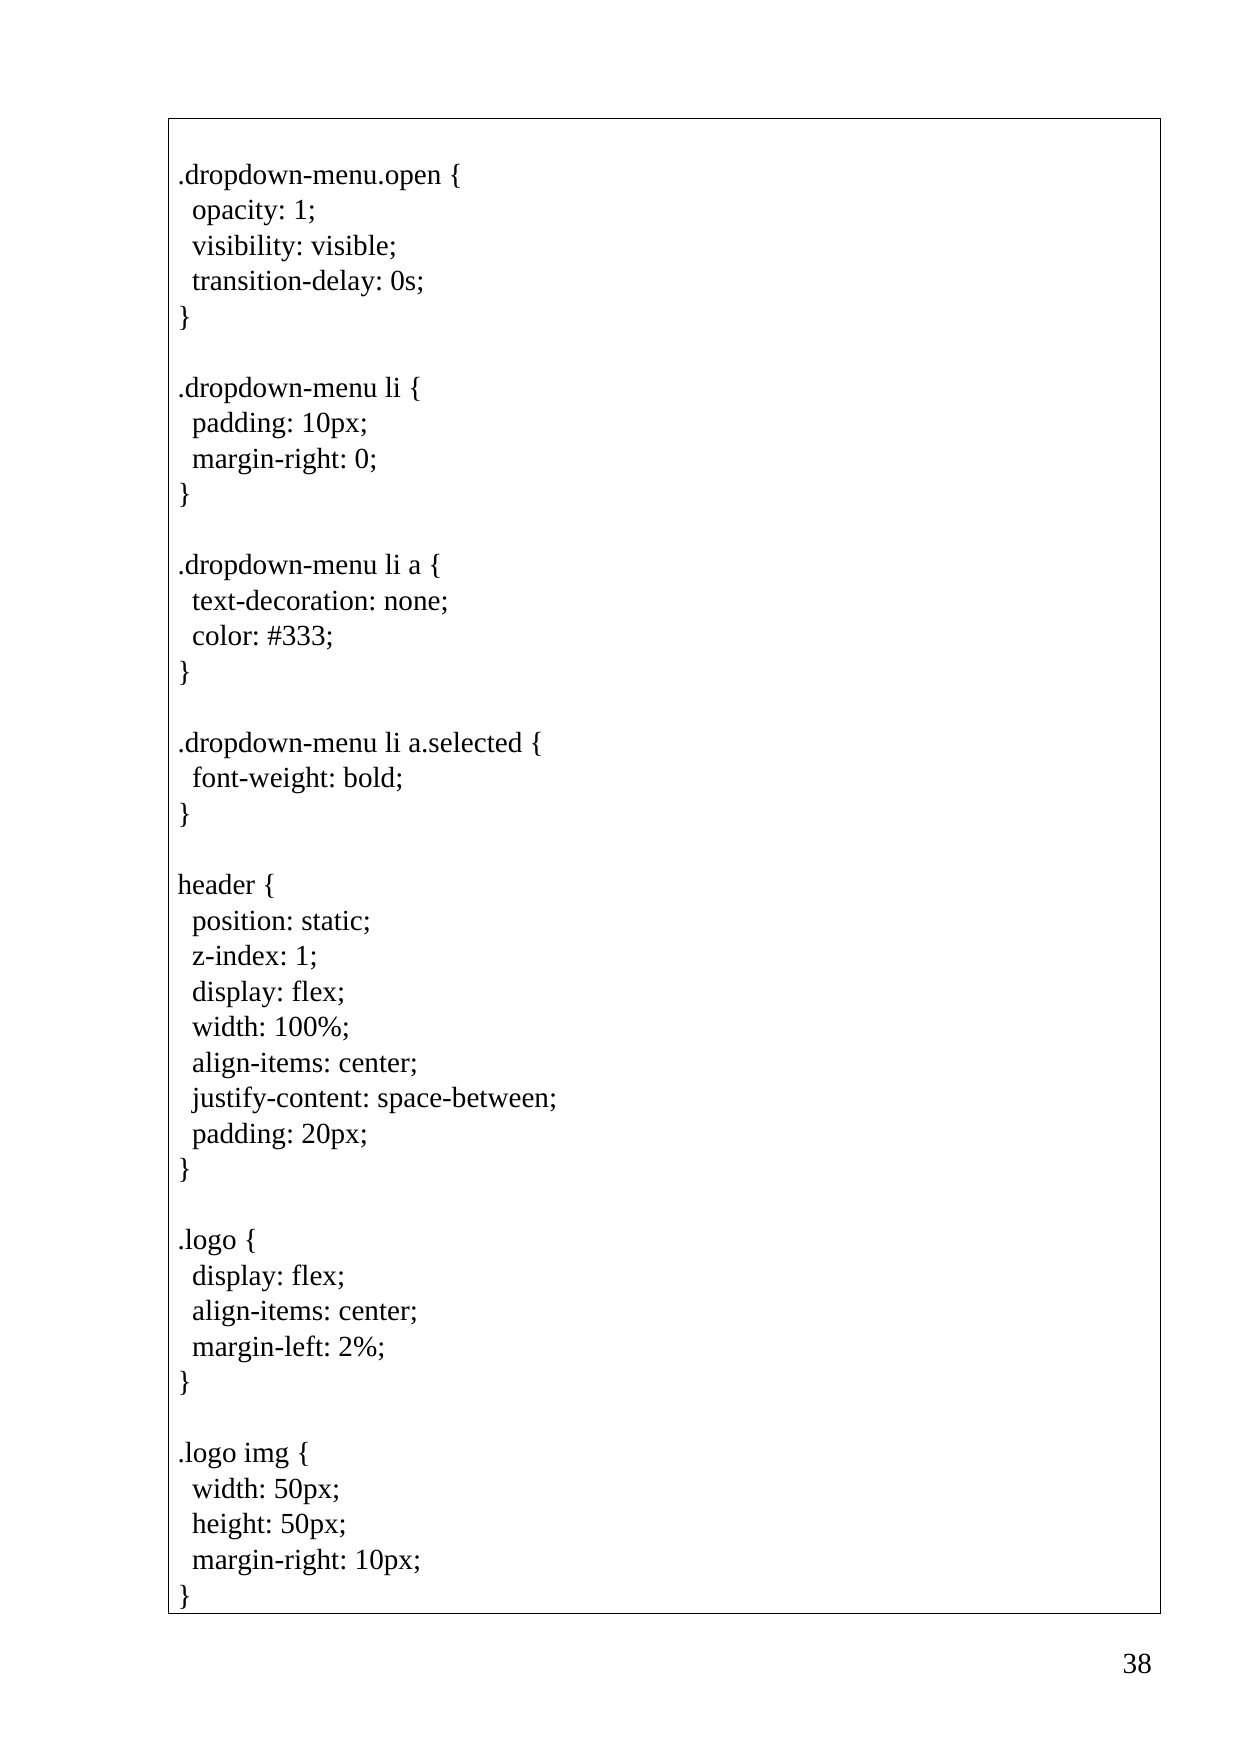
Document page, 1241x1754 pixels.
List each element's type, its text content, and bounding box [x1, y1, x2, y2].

text margin-left: 2%; [169, 1326, 1160, 1361]
text align-items: center; [169, 1290, 1160, 1326]
text padding: 10px; [169, 402, 1160, 438]
text padding: 20px; [169, 1113, 1160, 1148]
text .dropdown-menu li a.selected { [169, 722, 1160, 757]
text text-decoration: none; [169, 580, 1160, 615]
text color: #333; [169, 615, 1160, 651]
text visibility: visible; [169, 225, 1160, 260]
text justify-content: space-between; [169, 1077, 1160, 1113]
text margin-right: 10px; [169, 1539, 1160, 1574]
text font-weight: bold; [169, 757, 1160, 793]
text header { [169, 864, 1160, 899]
text transition-delay: 0s; [169, 260, 1160, 296]
text display: flex; [169, 971, 1160, 1006]
text } [169, 1148, 1160, 1185]
text z-index: 1; [169, 935, 1160, 971]
text .dropdown-menu li a { [169, 544, 1160, 580]
text opacity: 1; [169, 189, 1160, 225]
text width: 100%; [169, 1006, 1160, 1042]
text } [169, 793, 1160, 830]
text } [169, 473, 1160, 510]
text } [169, 1361, 1160, 1398]
text } [169, 1574, 1160, 1613]
text align-items: center; [169, 1042, 1160, 1077]
text .dropdown-menu li { [169, 367, 1160, 402]
text .logo { [169, 1219, 1160, 1255]
text height: 50px; [169, 1503, 1160, 1539]
text margin-right: 0; [169, 438, 1160, 473]
text display: flex; [169, 1255, 1160, 1290]
text } [169, 651, 1160, 688]
text .logo img { [169, 1432, 1160, 1468]
text .dropdown-menu.open { [169, 154, 1160, 189]
text position: static; [169, 899, 1160, 935]
text } [169, 296, 1160, 332]
text width: 50px; [169, 1468, 1160, 1503]
